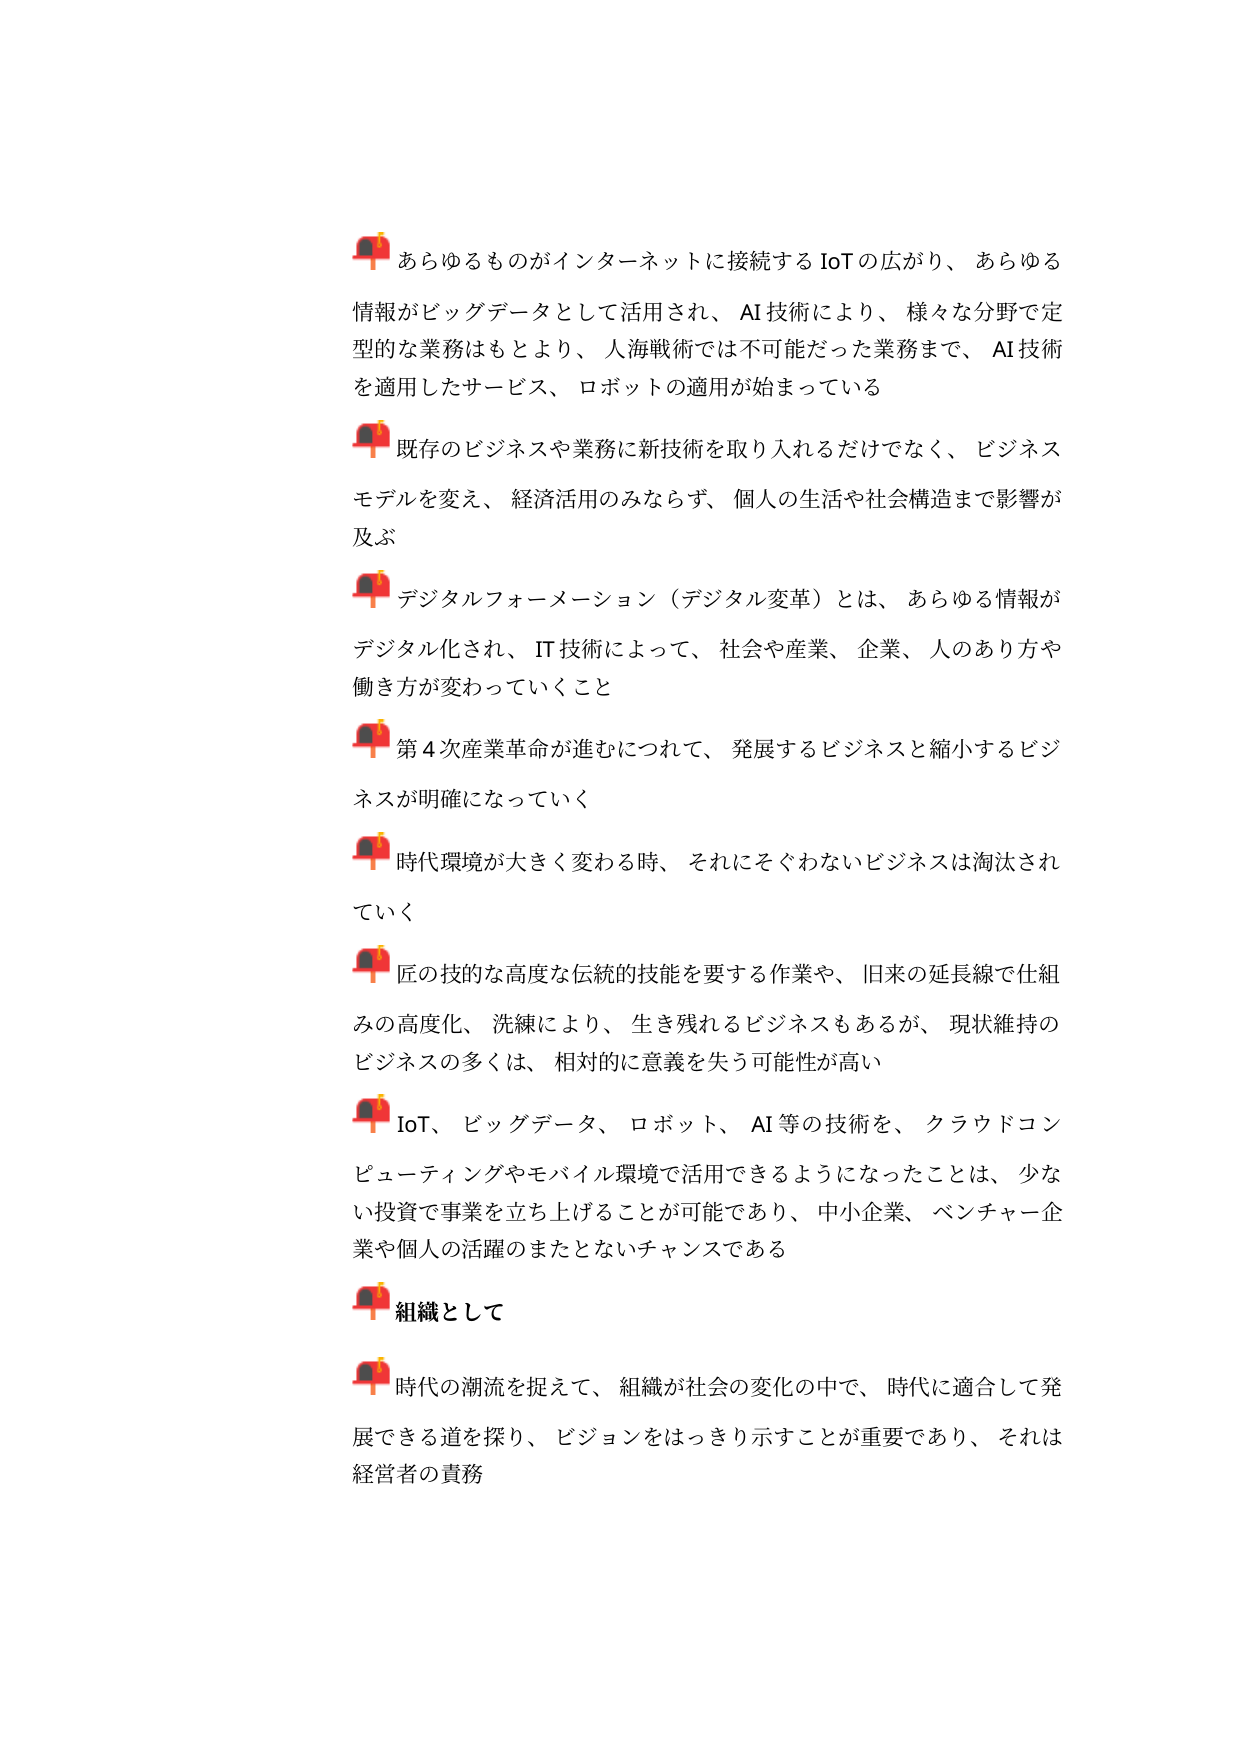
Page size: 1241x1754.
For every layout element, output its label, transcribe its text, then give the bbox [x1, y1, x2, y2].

picture [352, 1282, 390, 1320]
picture [352, 420, 390, 458]
text IoT、 ビッグデータ、 ロボット、 AI等の技術を、 クラウドコンピューティングやモバイル環境で活用できるようになったことは、 少ない投資で事業を立ち上げることが可能であり、 中小企業、 ベンチャー企業や個人の活躍のまたとないチャンスである [352, 1079, 1063, 1267]
text 組織として [352, 1267, 1063, 1342]
text 時代環境が大きく変わる時、 それにそぐわないビジネスは淘汰されていく [352, 817, 1063, 929]
text 既存のビジネスや業務に新技術を取り入れるだけでなく、 ビジネスモデルを変え、 経済活用のみならず、 個人の生活や社会構造まで影響が及ぶ [352, 404, 1063, 554]
text 匠の技的な高度な伝統的技能を要する作業や、 旧来の延長線で仕組みの高度化、 洗練により、 生き残れるビジネスもあるが、 現状維持のビジネスの多くは、 相対的に意義を失う可能性が高い [352, 929, 1063, 1079]
picture [352, 832, 390, 870]
picture [352, 570, 390, 608]
text デジタルフォーメーション（デジタル変革）とは、 あらゆる情報がデジタル化され、 IT技術によって、 社会や産業、 企業、 人のあり方や働き方が変わっていくこと [352, 554, 1063, 704]
picture [352, 945, 390, 983]
picture [352, 232, 390, 270]
picture [352, 1094, 390, 1133]
text 時代の潮流を捉えて、 組織が社会の変化の中で、 時代に適合して発展できる道を探り、 ビジョンをはっきり示すことが重要であり、 それは経営者の責務 [352, 1342, 1063, 1492]
picture [352, 1357, 390, 1395]
picture [352, 719, 390, 758]
text 第4次産業革命が進むにつれて、 発展するビジネスと縮小するビジネスが明確になっていく [352, 704, 1063, 817]
text あらゆるものがインターネットに接続するIoTの広がり、 あらゆる情報がビッグデータとして活用され、 AI技術により、 様々な分野で定型的な業務はもとより、 人海戦術では不可能だった業務まで、 AI技術を適用したサービス、 ロボットの適用が始まっている [352, 217, 1063, 404]
